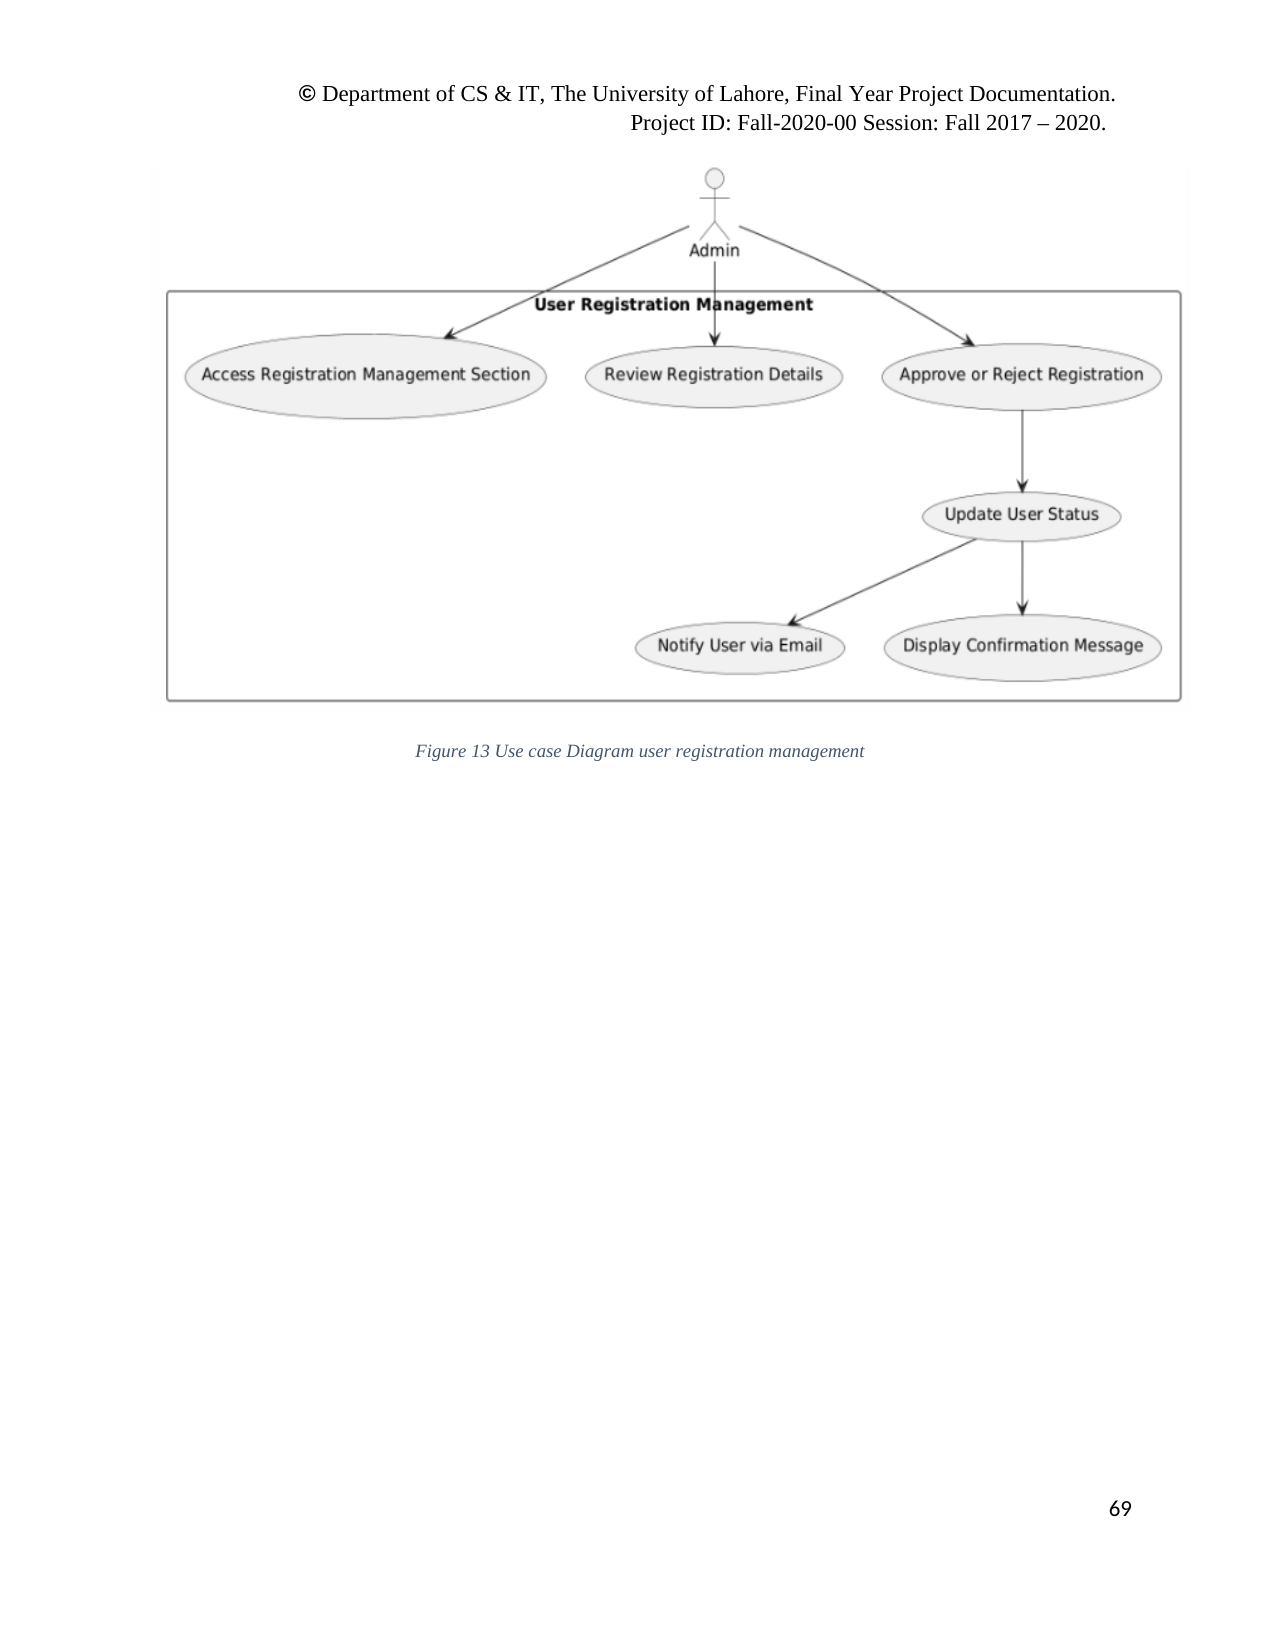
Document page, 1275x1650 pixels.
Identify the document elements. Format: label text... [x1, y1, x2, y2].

text Figure 13 Use case Diagram user registration management [150, 739, 1131, 761]
picture [150, 166, 1191, 712]
